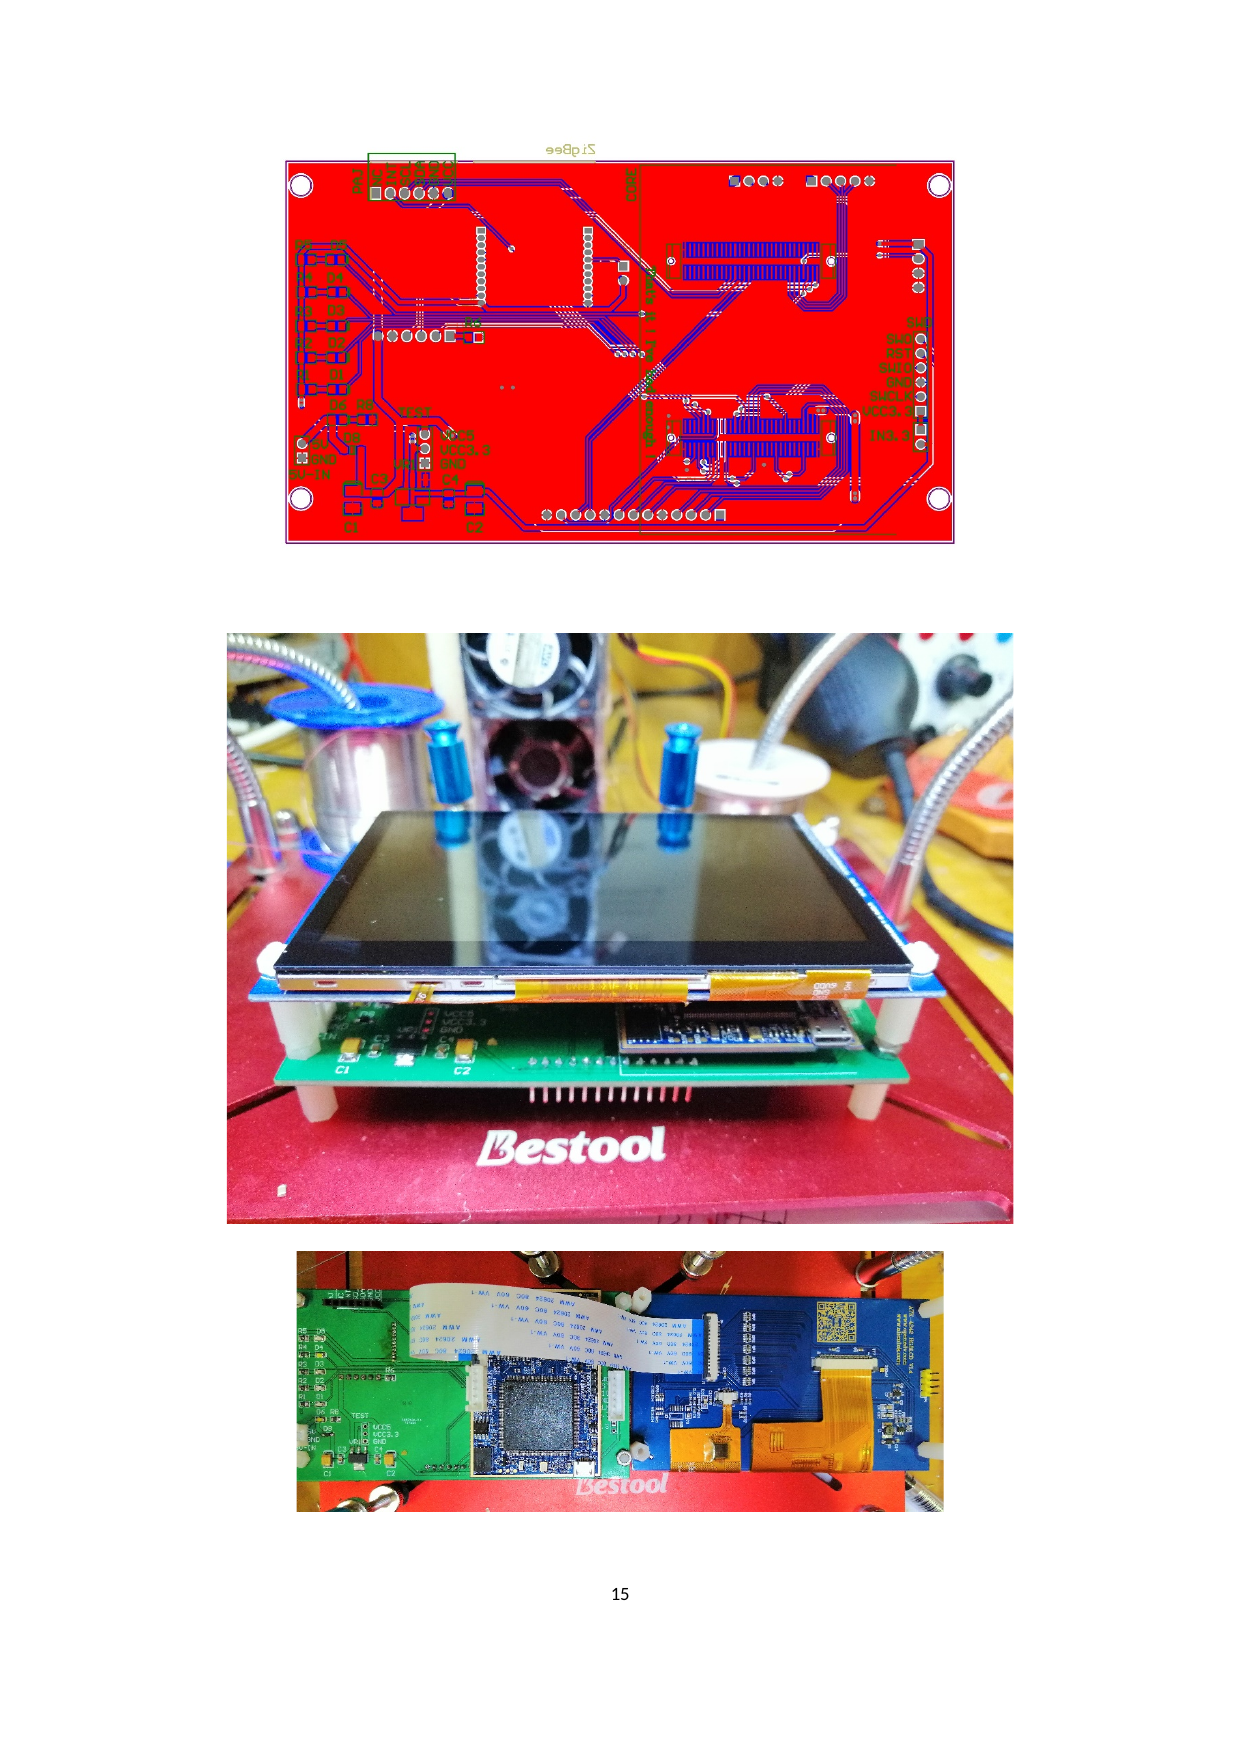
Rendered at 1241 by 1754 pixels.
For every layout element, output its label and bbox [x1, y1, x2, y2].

picture [280, 81, 960, 607]
picture [226, 633, 1014, 1224]
picture [296, 1251, 944, 1512]
